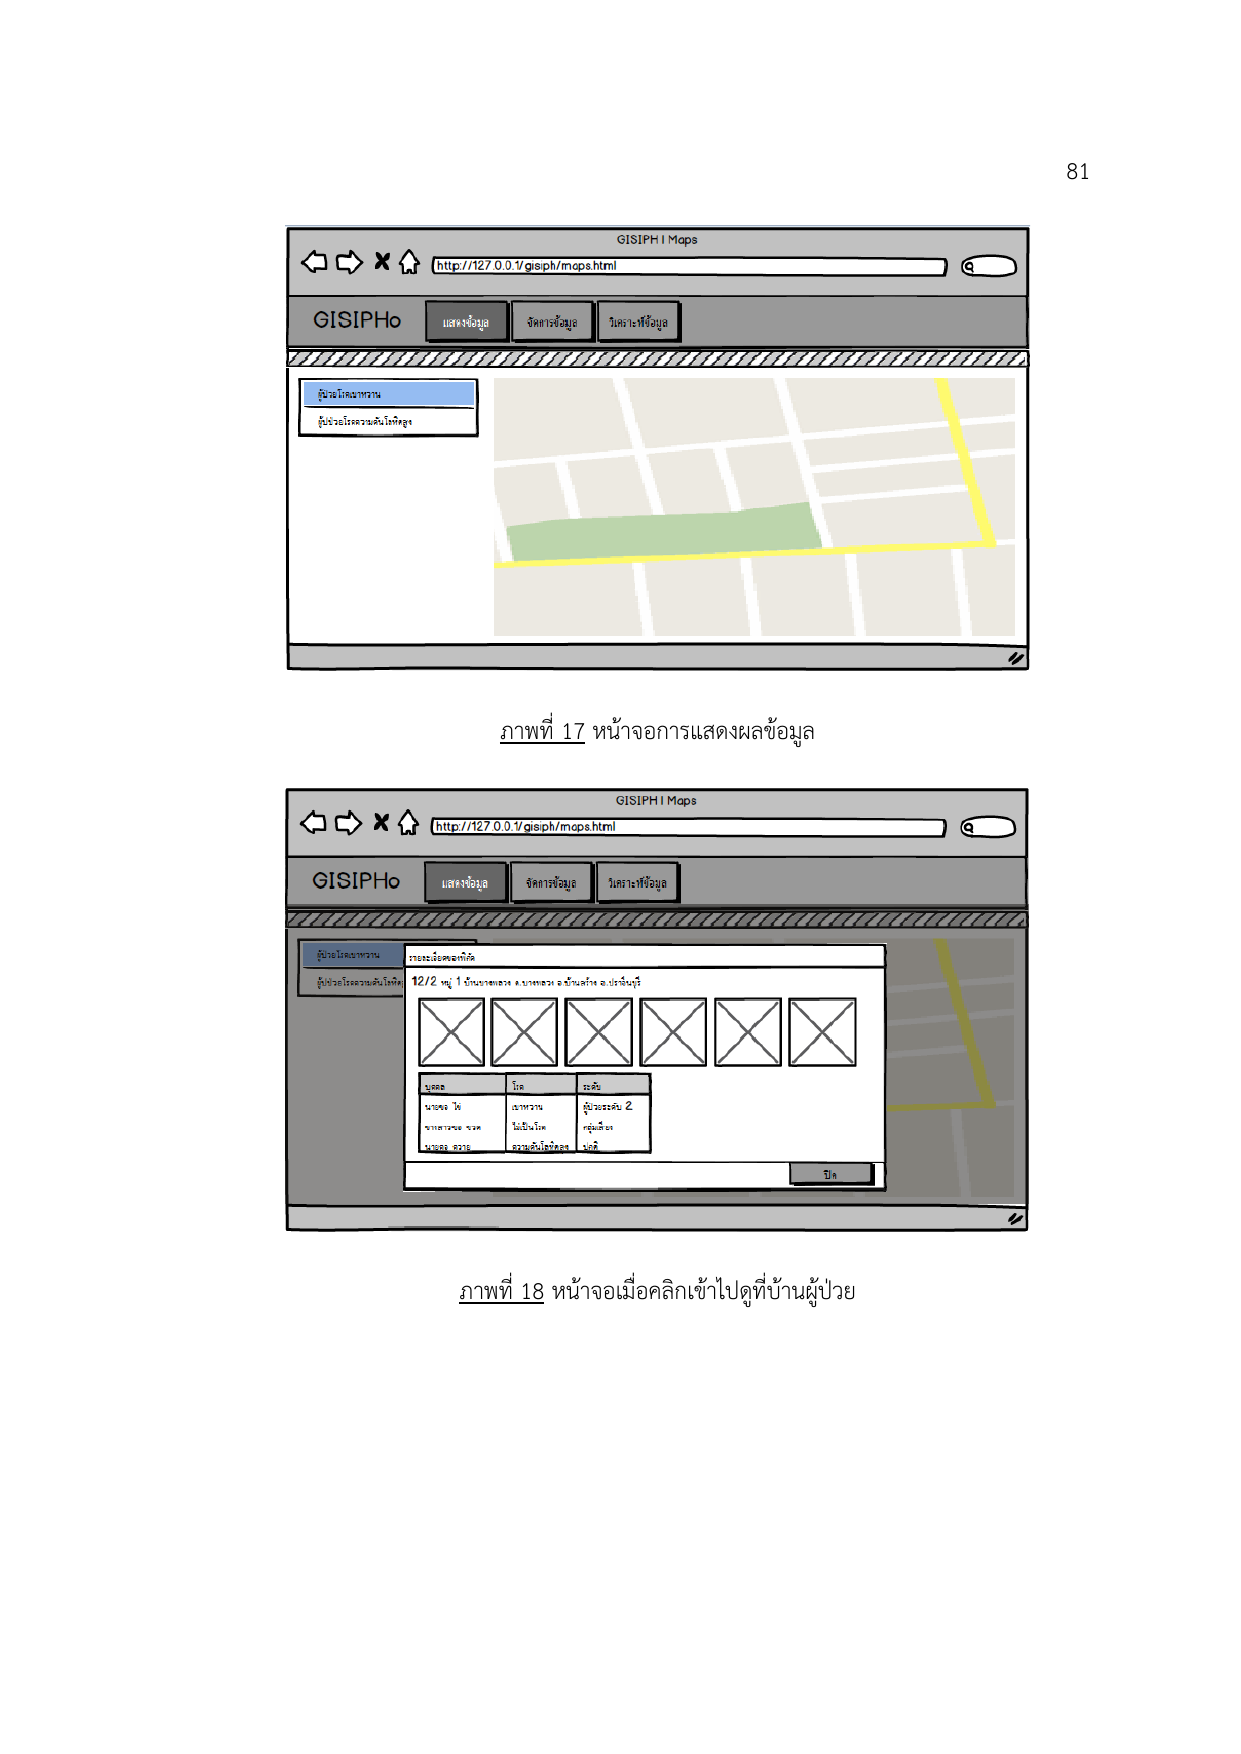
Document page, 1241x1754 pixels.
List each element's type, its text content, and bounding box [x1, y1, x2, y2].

subtitle ภาพที่ 17 หน้าจอการแสดงผลข้อมูล [225, 710, 1090, 748]
subtitle ภาพที่ 18 หน้าจอเมื่อคลิกเข้าไปดูที่บ้านผู้ป่วย [225, 1270, 1090, 1308]
picture [283, 785, 1032, 1233]
picture [285, 225, 1031, 673]
